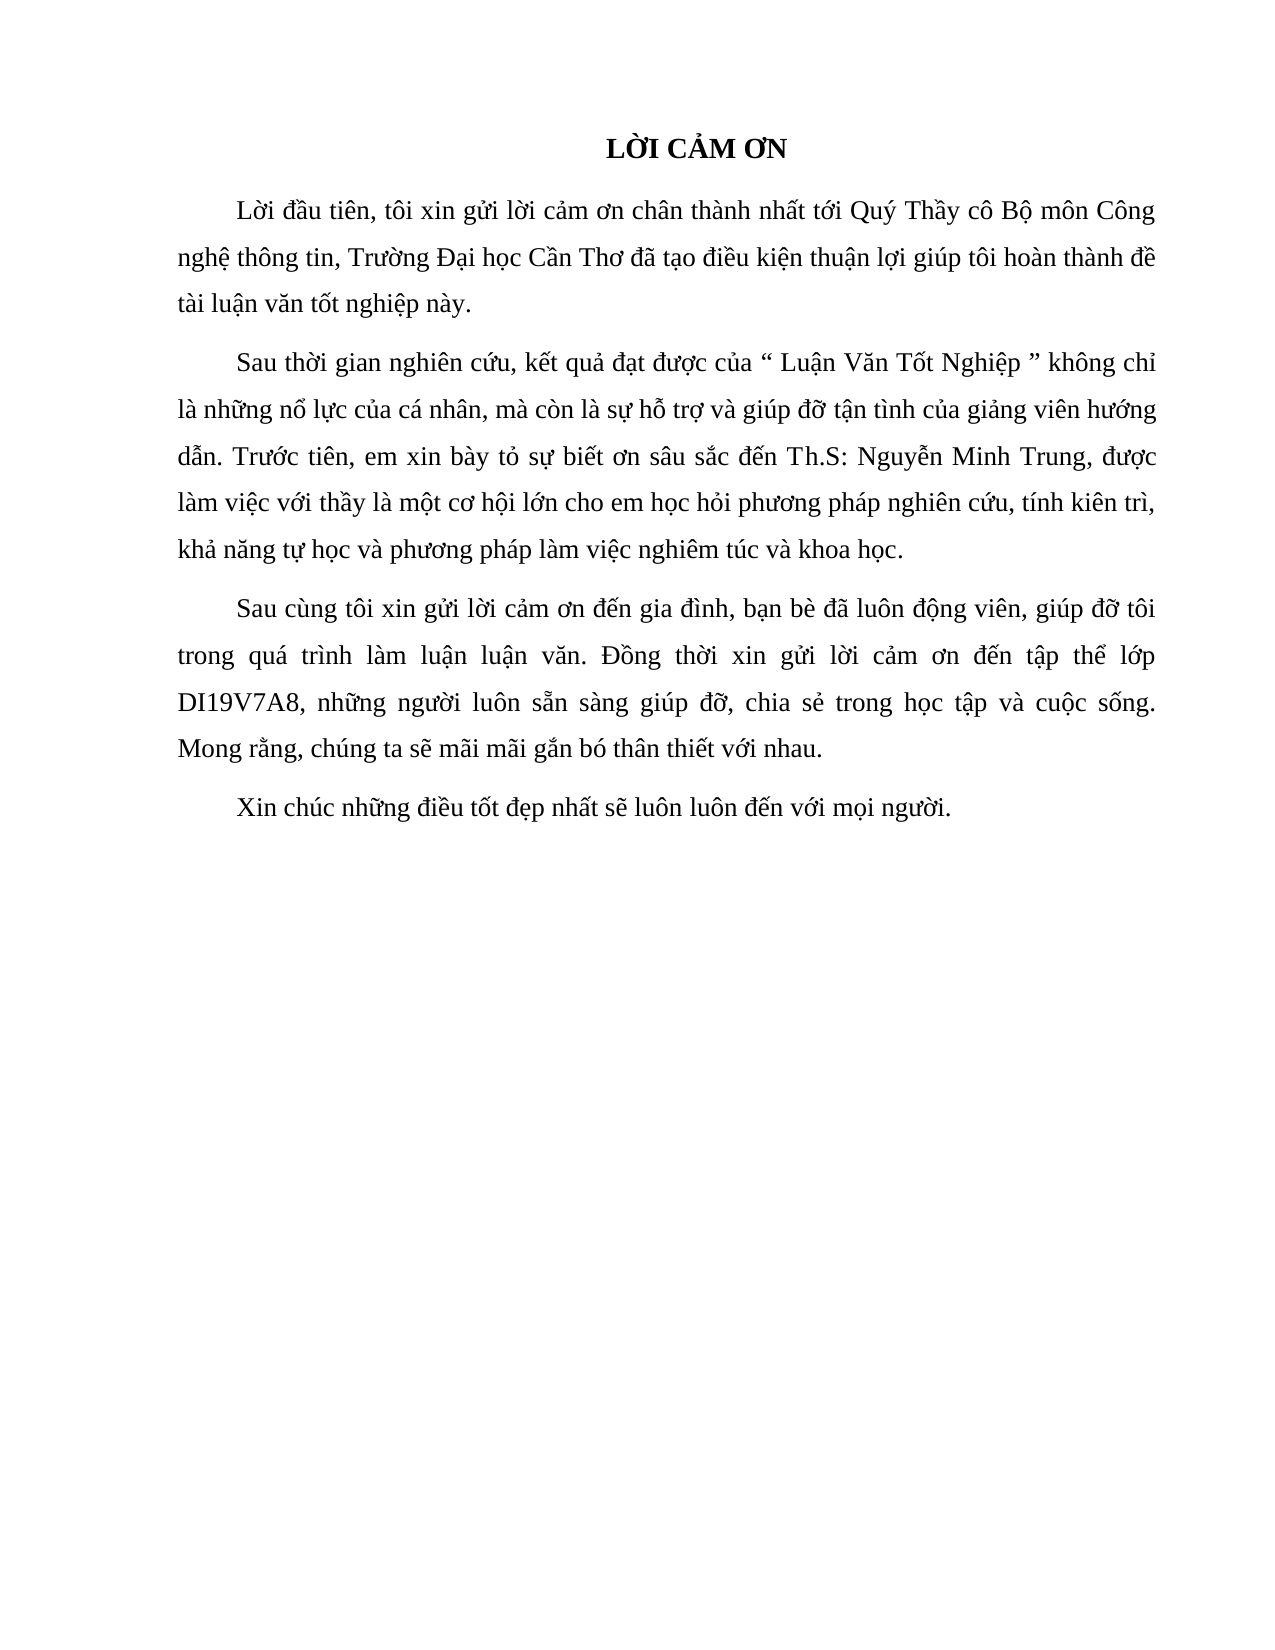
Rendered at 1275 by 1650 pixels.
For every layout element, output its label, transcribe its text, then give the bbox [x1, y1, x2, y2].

text Xin chúc những điều tốt đẹp nhất sẽ luôn luôn đến với mọi người. [177, 791, 1157, 823]
text LỜI CẢM ƠN [177, 131, 1157, 165]
text Sau thời gian nghiên cứu, kết quả đạt được của “ Luận Văn Tốt Nghiệp ” không chỉ là những nổ lực của cá nhân, mà còn là sự hỗ trợ và giúp đỡ tận tình của giảng viên hướng dẫn. Trước tiên, em xin bày tỏ sự biết ơn sâu sắc đến Th.S: Nguyễn Minh Trung, được làm việc với thầy là một cơ hội lớn cho em học hỏi phương pháp nghiên cứu, tính kiên trì, khả năng tự học và phương pháp làm việc nghiêm túc và khoa học. [177, 346, 1157, 564]
text Lời đầu tiên, tôi xin gửi lời cảm ơn chân thành nhất tới Quý Thầy cô Bộ môn Công nghệ thông tin, Trường Đại học Cần Thơ đã tạo điều kiện thuận lợi giúp tôi hoàn thành đề tài luận văn tốt nghiệp này. [177, 194, 1157, 318]
text Sau cùng tôi xin gửi lời cảm ơn đến gia đình, bạn bè đã luôn động viên, giúp đỡ tôi trong quá trình làm luận luận văn. Đồng thời xin gửi lời cảm ơn đến tập thể lớp DI19V7A8, những người luôn sẵn sàng giúp đỡ, chia sẻ trong học tập và cuộc sống. Mong rằng, chúng ta sẽ mãi mãi gắn bó thân thiết với nhau. [177, 592, 1157, 763]
